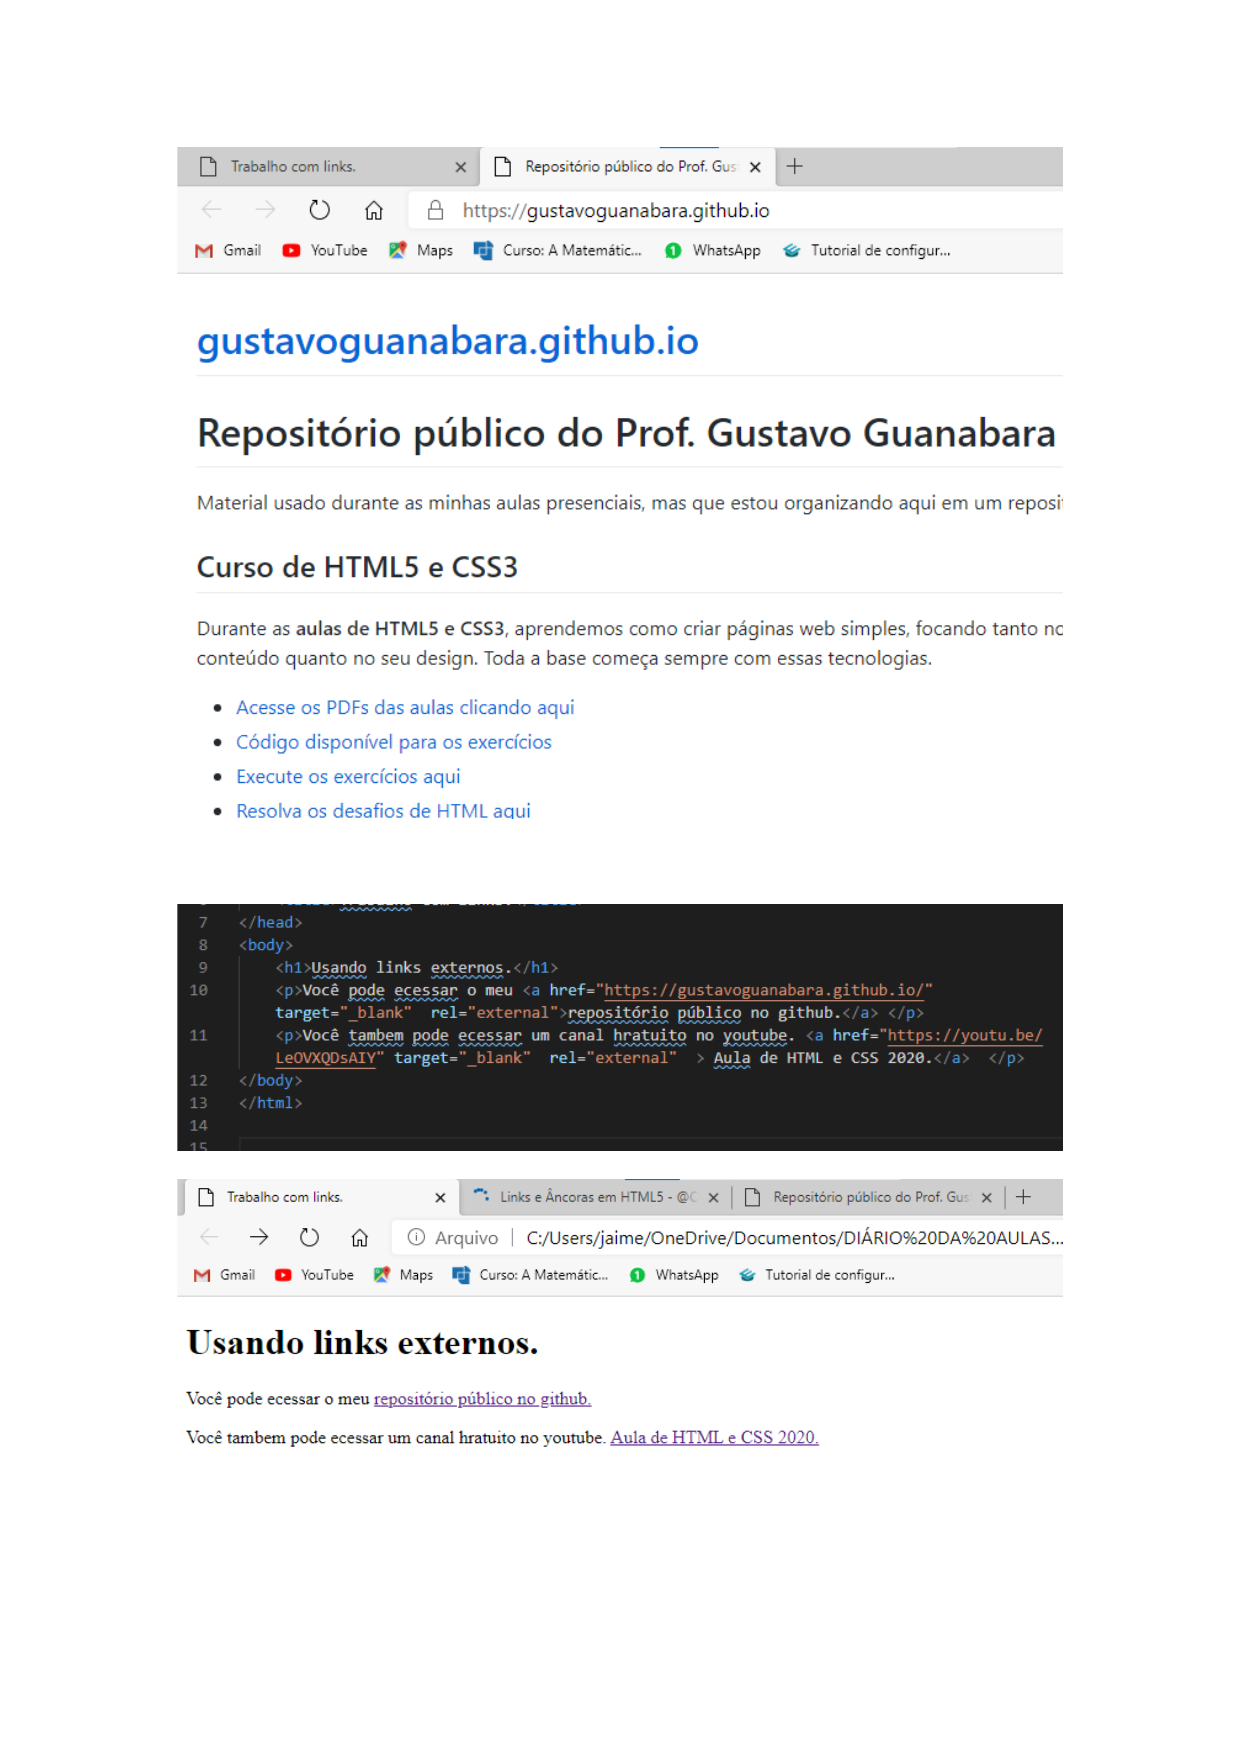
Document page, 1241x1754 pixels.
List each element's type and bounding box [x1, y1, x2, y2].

picture [177, 1179, 1063, 1528]
picture [177, 147, 1063, 819]
picture [177, 904, 1063, 1151]
